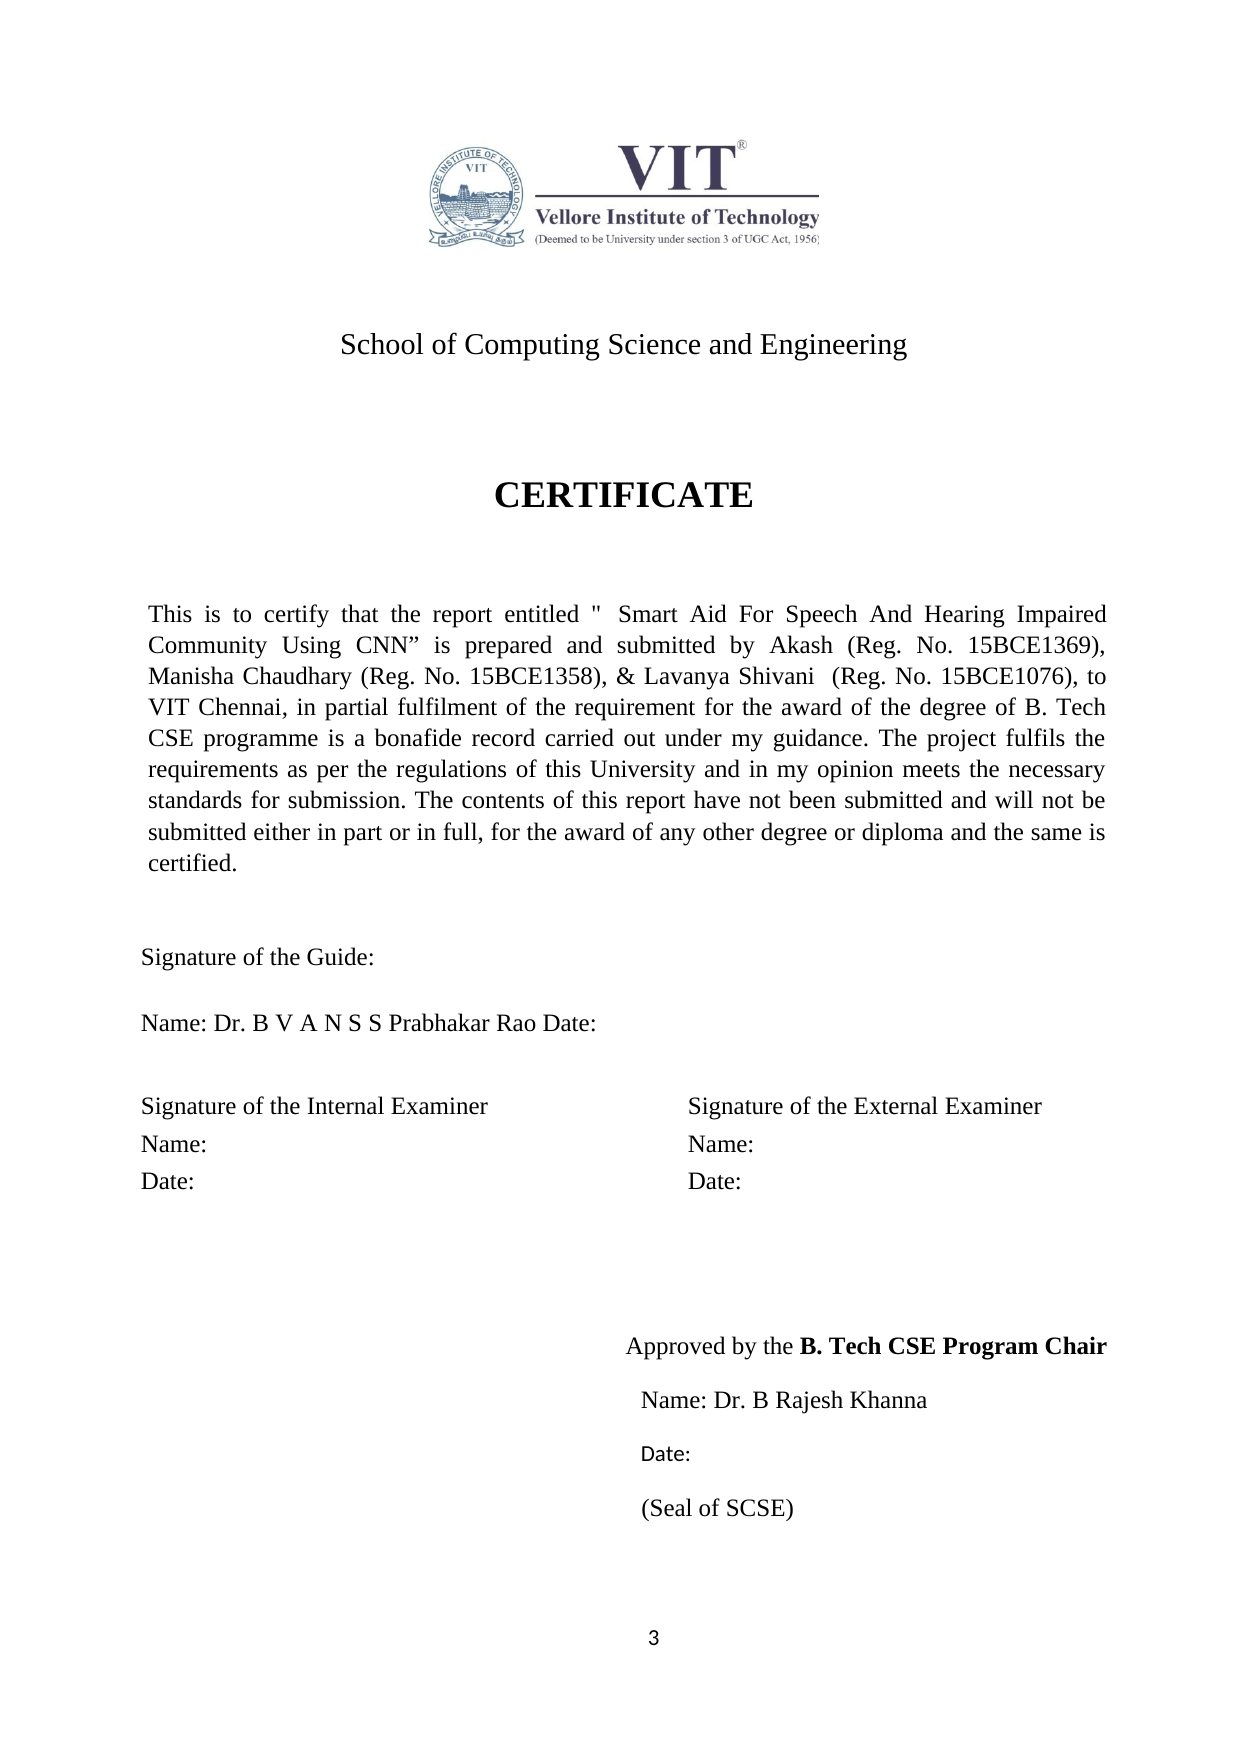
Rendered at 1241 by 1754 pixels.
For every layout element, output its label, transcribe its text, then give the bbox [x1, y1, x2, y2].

text Approved by the B. Tech CSE Program Chair [141, 1331, 1107, 1360]
text Signature of the Internal Examiner Signature of the External Examiner [141, 1091, 1107, 1120]
picture [428, 139, 819, 247]
text Name: Dr. B Rajesh Khanna [141, 1386, 1107, 1414]
text (Seal of SCSE) [141, 1493, 1107, 1522]
text Date: [141, 1439, 1107, 1468]
text This is to certify that the report entitled " Smart Aid For Speech And Hearing Impaired Community Using CNN” is prepared and submitted by Akash (Reg. No. 15BCE1369), Manisha Chaudhary (Reg. No. 15BCE1358), & Lavanya Shivani (Reg. No. 15BCE1076), to VIT Chennai, in partial fulfilment of the requirement for the award of the degree of B. Tech CSE programme is a bonafide record carried out under my guidance. The project fulfils the requirements as per the regulations of this University and in my opinion meets the necessary standards for submission. The contents of this report have not been submitted and will not be submitted either in part or in full, for the award of any other degree or diploma and the same is certified. [148, 599, 1107, 876]
text Signature of the Guide: [141, 942, 1107, 971]
text CERTIFICATE [141, 473, 1107, 516]
text School of Computing Science and Engineering [141, 326, 1107, 361]
text Name: Name: [141, 1129, 1107, 1157]
text Date: Date: [141, 1166, 1107, 1195]
text Name: Dr. B V A N S S Prabhakar Rao Date: [141, 1008, 1107, 1037]
